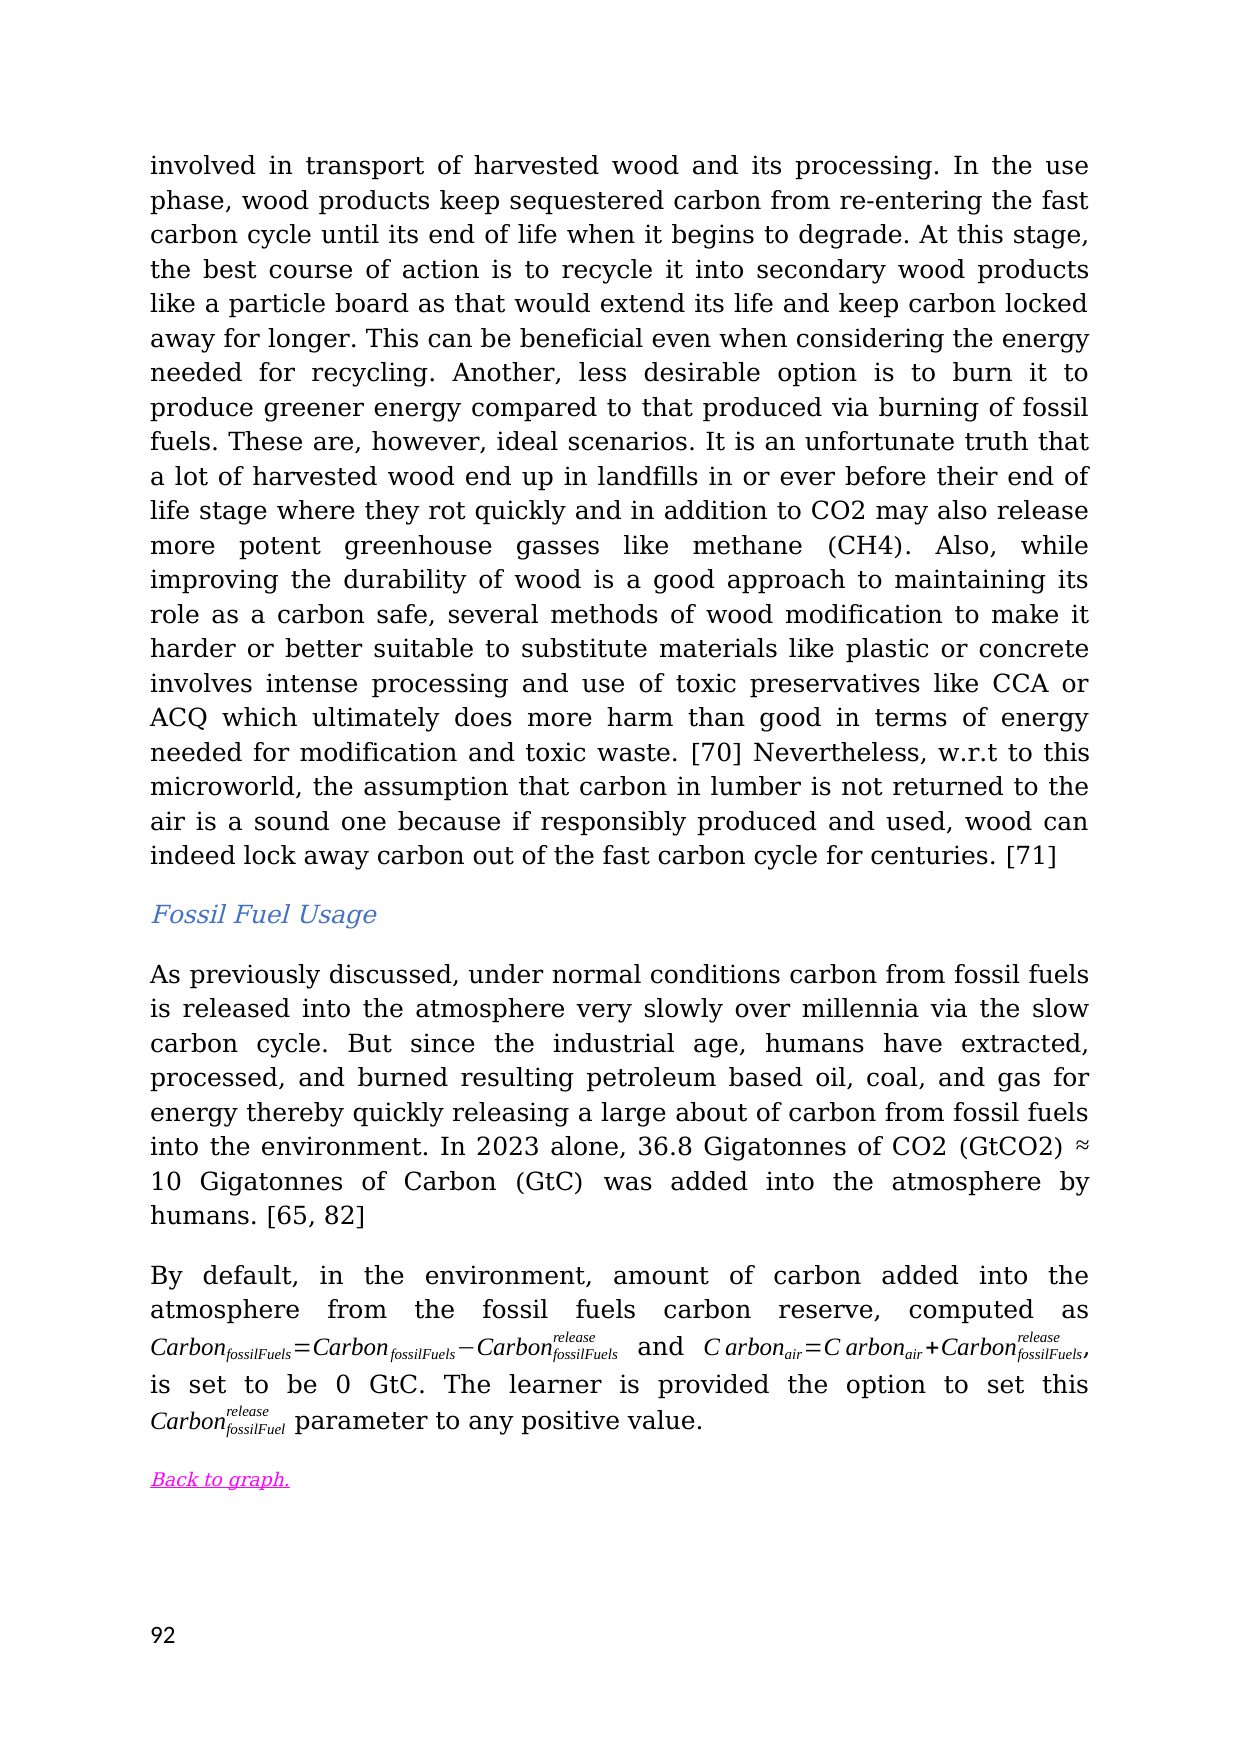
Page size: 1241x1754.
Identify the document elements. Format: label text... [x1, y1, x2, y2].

text As previously discussed, under normal conditions carbon from fossil fuels is released into the atmosphere very slowly over millennia via the slow carbon cycle. But since the industrial age, humans have extracted, processed, and burned resulting petroleum based oil, coal, and gas for energy thereby quickly releasing a large about of carbon from fossil fuels into the environment. In 2023 alone, 36.8 Gigatonnes of CO2 (GtCO2) 10 Gigatonnes of Carbon (GtC) was added into the atmosphere by humans. [65, 82] [150, 958, 1090, 1230]
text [150, 150, 1090, 869]
text By default, in the environment, amount of carbon added into the atmosphere from the fossil fuels carbon reserve, computed as and , is set to be 0 GtC. The learner is provided the option to set this parameter to any positive value. [150, 1259, 1090, 1438]
text Fossil Fuel Usage [150, 899, 1090, 929]
text Back to graph. [150, 1467, 1090, 1490]
